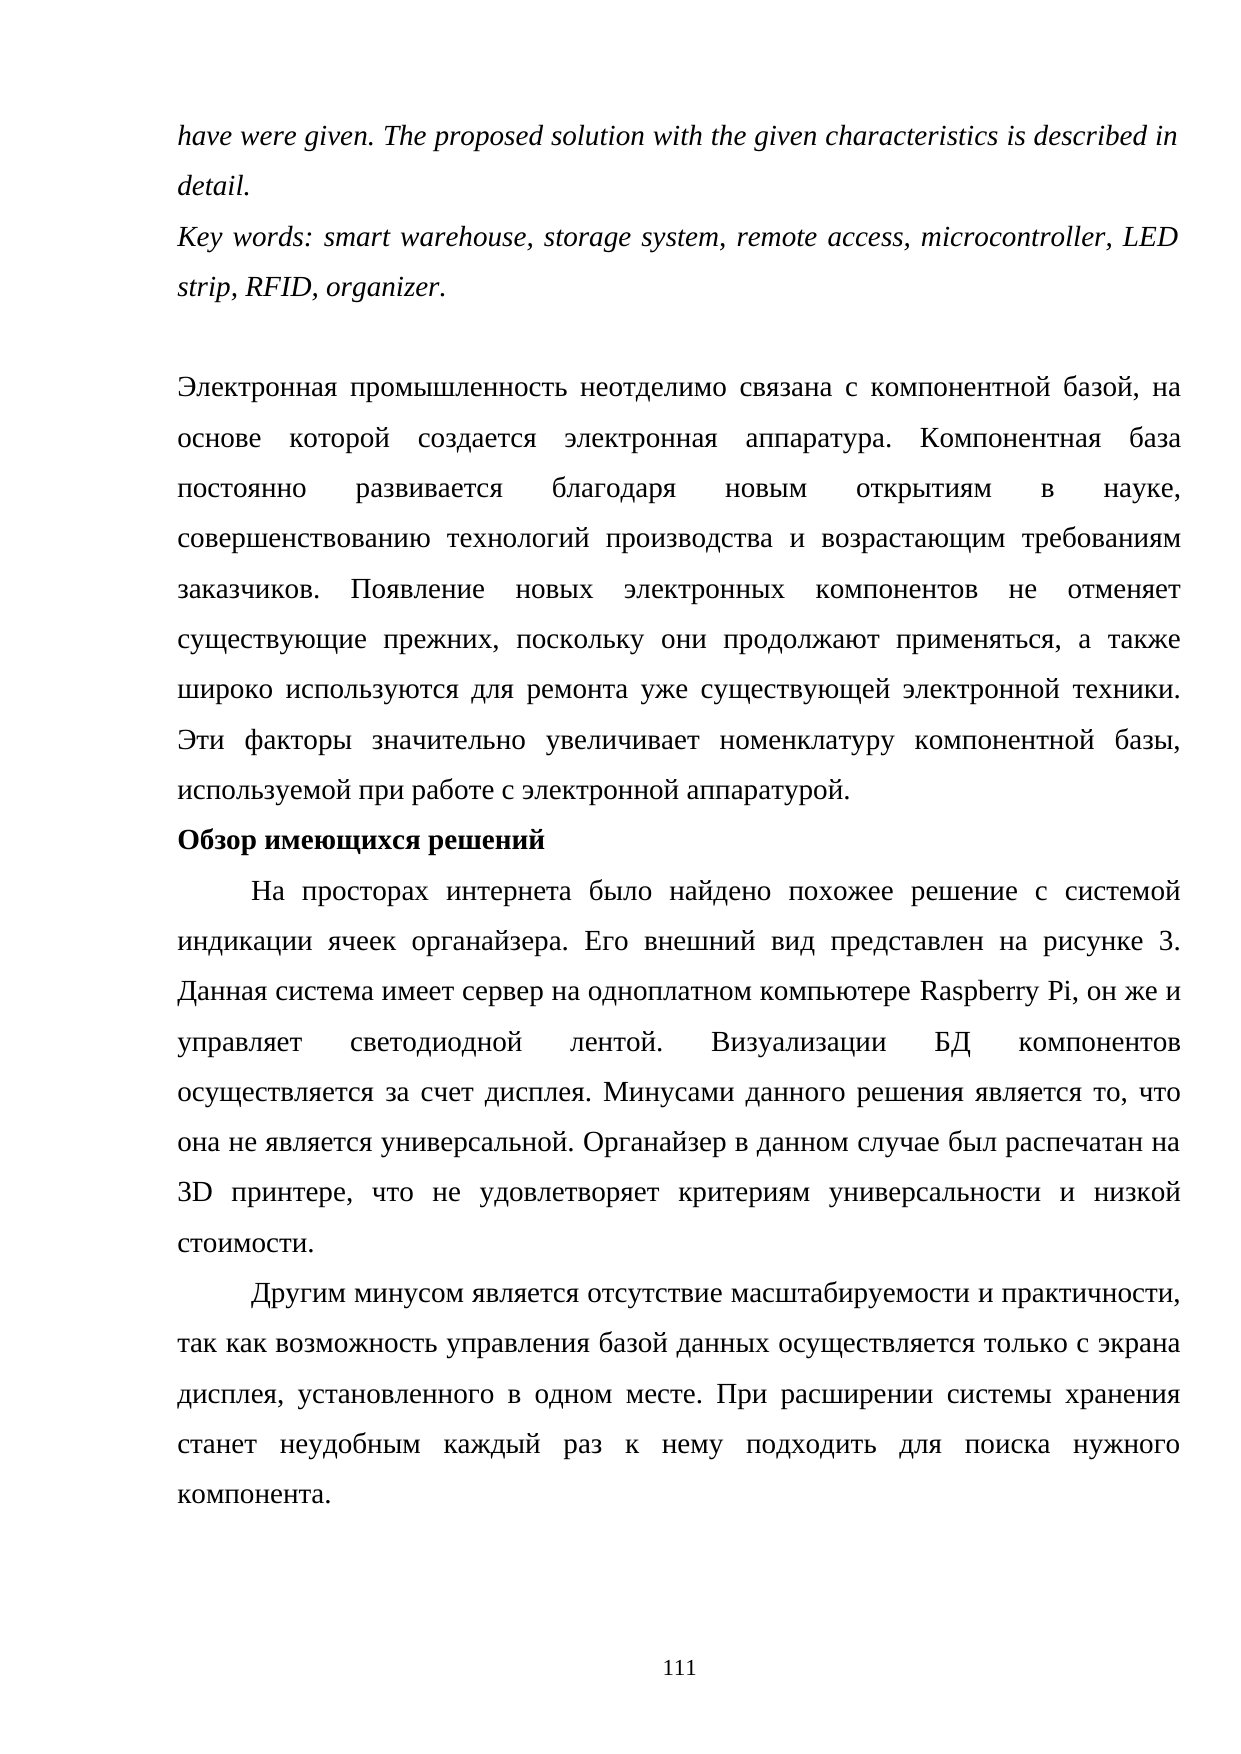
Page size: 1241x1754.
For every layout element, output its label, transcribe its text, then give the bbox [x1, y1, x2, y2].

text Обзор имеющихся решений [177, 822, 1182, 856]
text На просторах интернета было найдено похожее решение с системой индикации ячеек органайзера. Его внешний вид представлен на рисунке 3. Данная система имеет сервер на одноплатном компьютере Raspberry Pi, он же и управляет светодиодной лентой. Визуализации БД компонентов осуществляется за счет дисплея. Минусами данного решения является то, что она не является универсальной. Органайзер в данном случае был распечатан на 3D принтере, что не удовлетворяет критериям универсальности и низкой стоимости. [177, 873, 1182, 1258]
text Key words: smart warehouse, storage system, remote access, microcontroller, LED strip, RFID, organizer. [177, 219, 1182, 302]
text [177, 118, 1182, 202]
text Электронная промышленность неотделимо связана с компонентной базой, на основе которой создается электронная аппаратура. Компонентная база постоянно развивается благодаря новым открытиям в науке, совершенствованию технологий производства и возрастающим требованиям заказчиков. Появление новых электронных компонентов не отменяет существующие прежних, поскольку они продолжают применяться, а также широко используются для ремонта уже существующей электронной техники. Эти факторы значительно увеличивает номенклатуру компонентной базы, используемой при работе с электронной аппаратурой. [177, 369, 1182, 806]
text Другим минусом является отсутствие масштабируемости и практичности, так как возможность управления базой данных осуществляется только с экрана дисплея, установленного в одном месте. При расширении системы хранения станет неудобным каждый раз к нему подходить для поиска нужного компонента. [177, 1275, 1182, 1510]
